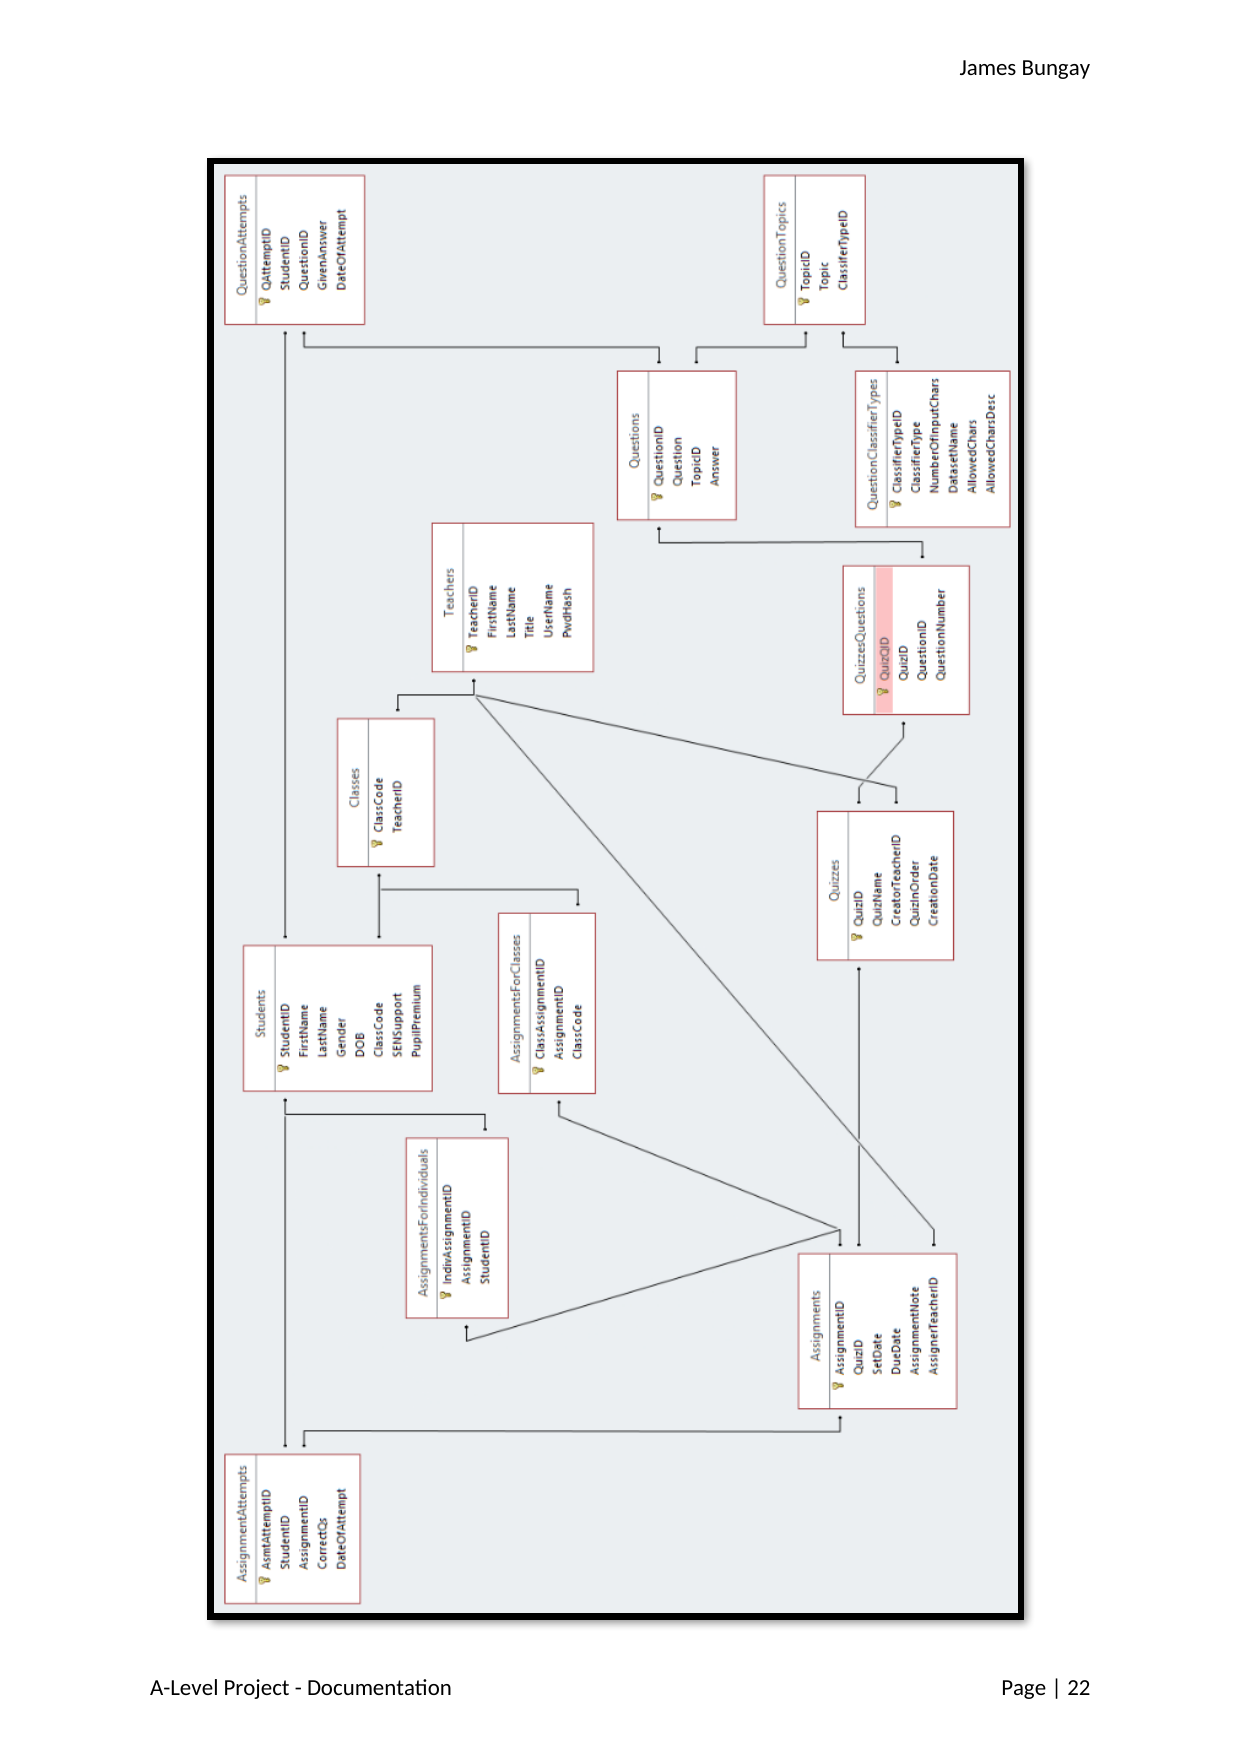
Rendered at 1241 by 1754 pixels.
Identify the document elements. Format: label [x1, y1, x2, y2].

picture [214, 164, 1018, 1613]
